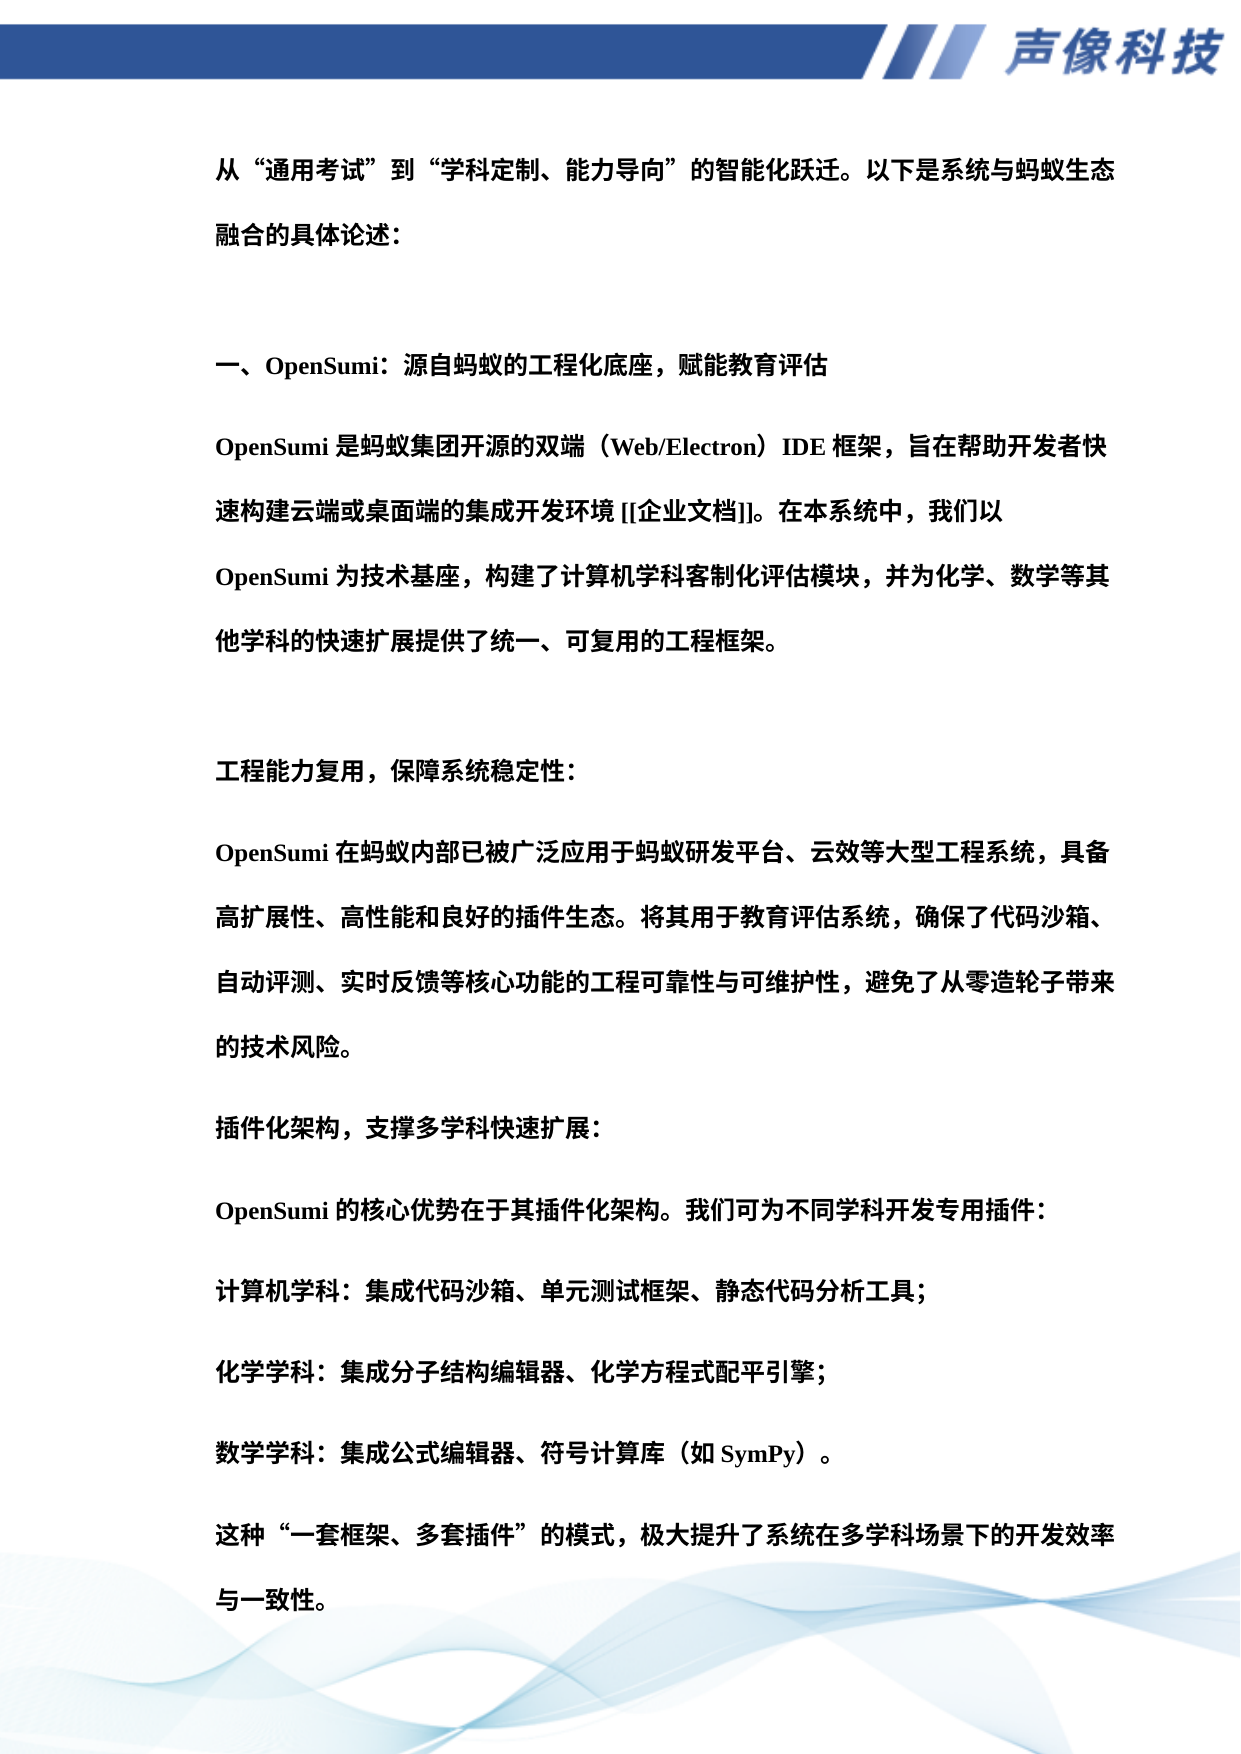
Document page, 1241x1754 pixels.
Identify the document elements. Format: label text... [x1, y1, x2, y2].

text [215, 136, 1122, 266]
text 化学学科：集成分子结构编辑器、化学方程式配平引擎； [215, 1338, 1122, 1403]
text OpenSumi 在蚂蚁内部已被广泛应用于蚂蚁研发平台、云效等大型工程系统，具备高扩展性、高性能和良好的插件生态。将其用于教育评估系统，确保了代码沙箱、自动评测、实时反馈等核心功能的工程可靠性与可维护性，避免了从零造轮子带来的技术风险。 [215, 818, 1122, 1078]
text OpenSumi 是蚂蚁集团开源的双端（Web/Electron）IDE 框架，旨在帮助开发者快速构建云端或桌面端的集成开发环境 [[企业文档]]。在本系统中，我们以 OpenSumi 为技术基座，构建了计算机学科客制化评估模块，并为化学、数学等其他学科的快速扩展提供了统一、可复用的工程框架。 [215, 412, 1122, 672]
text 这种“一套框架、多套插件”的模式，极大提升了系统在多学科场景下的开发效率与一致性。 [215, 1501, 1122, 1631]
text 一、OpenSumi：源自蚂蚁的工程化底座，赋能教育评估 [215, 331, 1122, 396]
picture [0, 0, 1241, 1754]
text 工程能力复用，保障系统稳定性： [215, 737, 1122, 802]
text 插件化架构，支撑多学科快速扩展： [215, 1094, 1122, 1159]
text OpenSumi 的核心优势在于其插件化架构。我们可为不同学科开发专用插件： [215, 1176, 1122, 1241]
text 数学学科：集成公式编辑器、符号计算库（如 SymPy）。 [215, 1419, 1122, 1484]
text 计算机学科：集成代码沙箱、单元测试框架、静态代码分析工具； [215, 1257, 1122, 1322]
